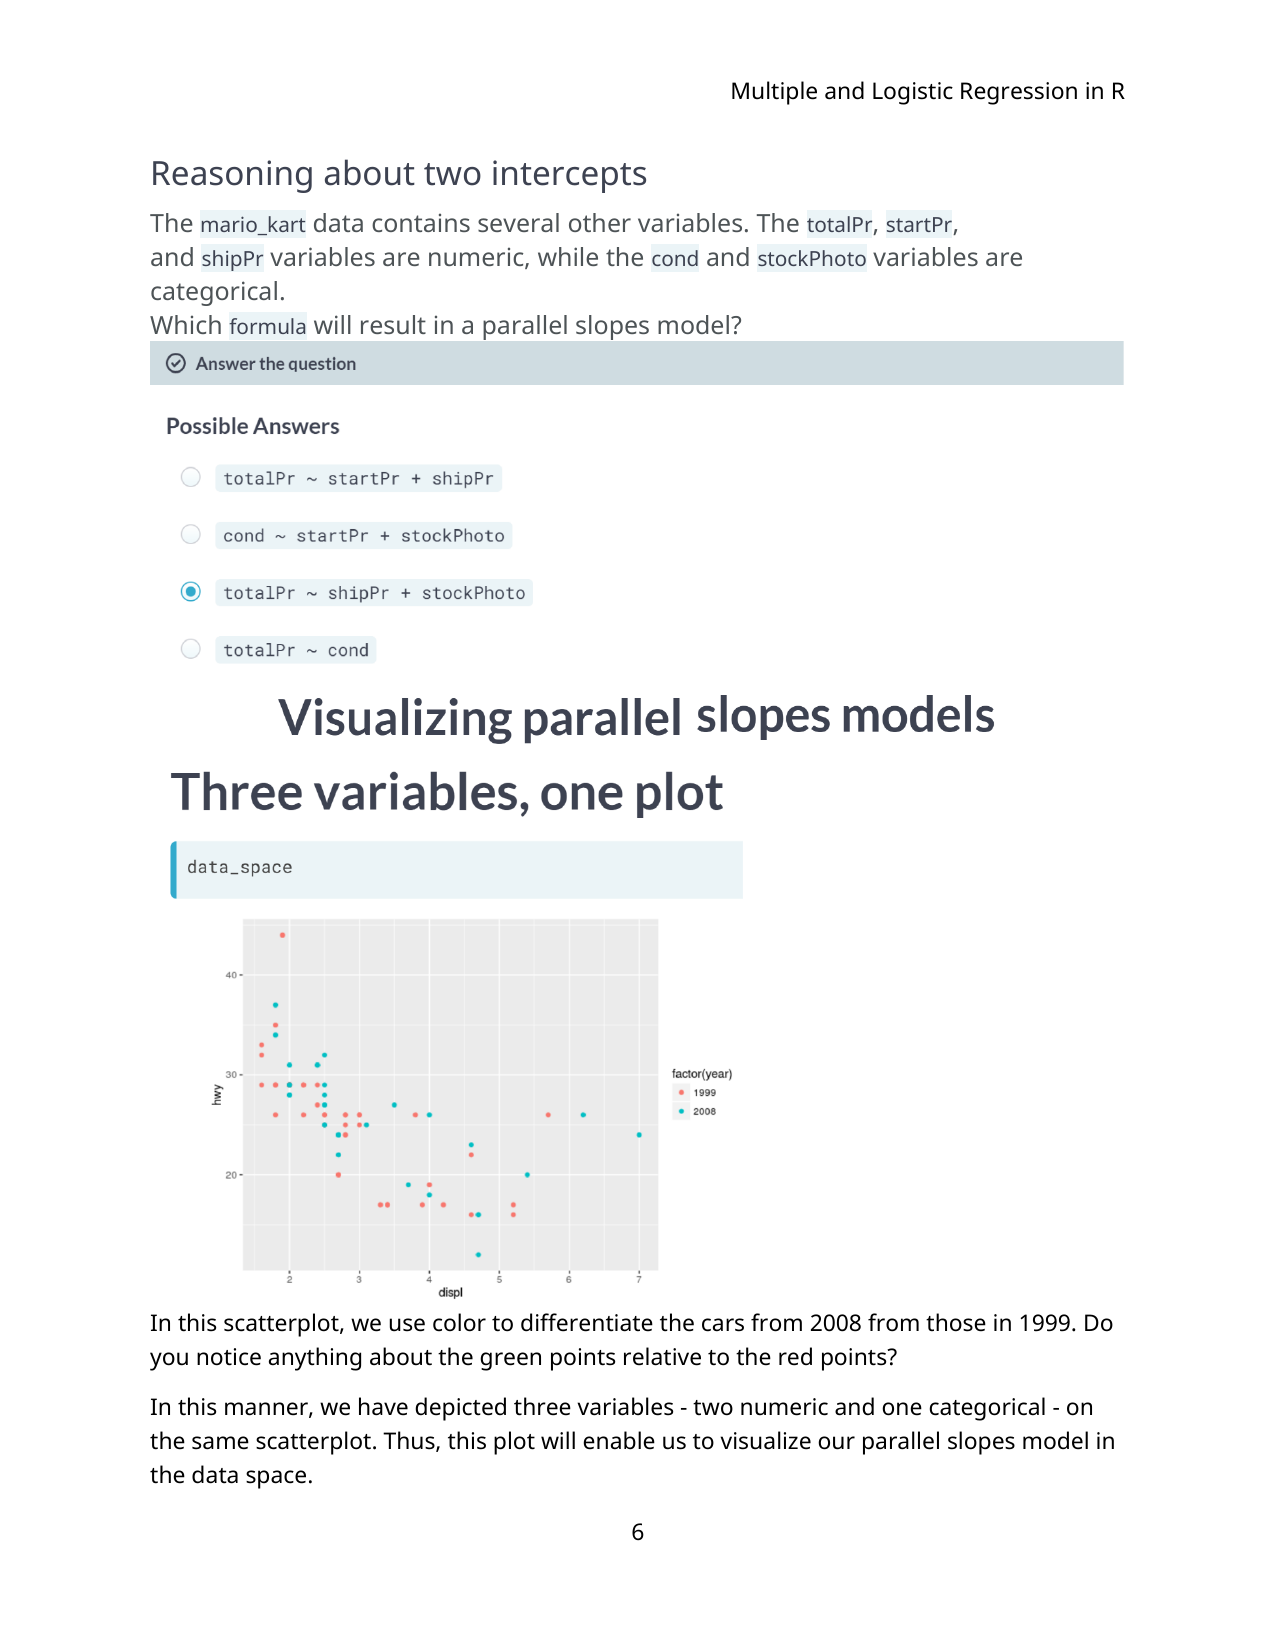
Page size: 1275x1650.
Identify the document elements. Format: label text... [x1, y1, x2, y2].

subtitle Reasoning about two intercepts [150, 150, 1125, 195]
picture [150, 341, 1124, 672]
picture [150, 765, 755, 1305]
text Which formula will result in a parallel slopes model? [150, 307, 1125, 341]
text The mario_kart data contains several other variables. The totalPr, startPr, and shipPr variables are numeric, while the cond and stockPhoto variables are categorical. [150, 205, 1125, 307]
text In this manner, we have depicted three variables - two numeric and one categorical - on the same scatterplot. Thus, this plot will enable us to visualize our parallel slopes model in the data space. [150, 1391, 1125, 1490]
picture [269, 691, 1006, 747]
